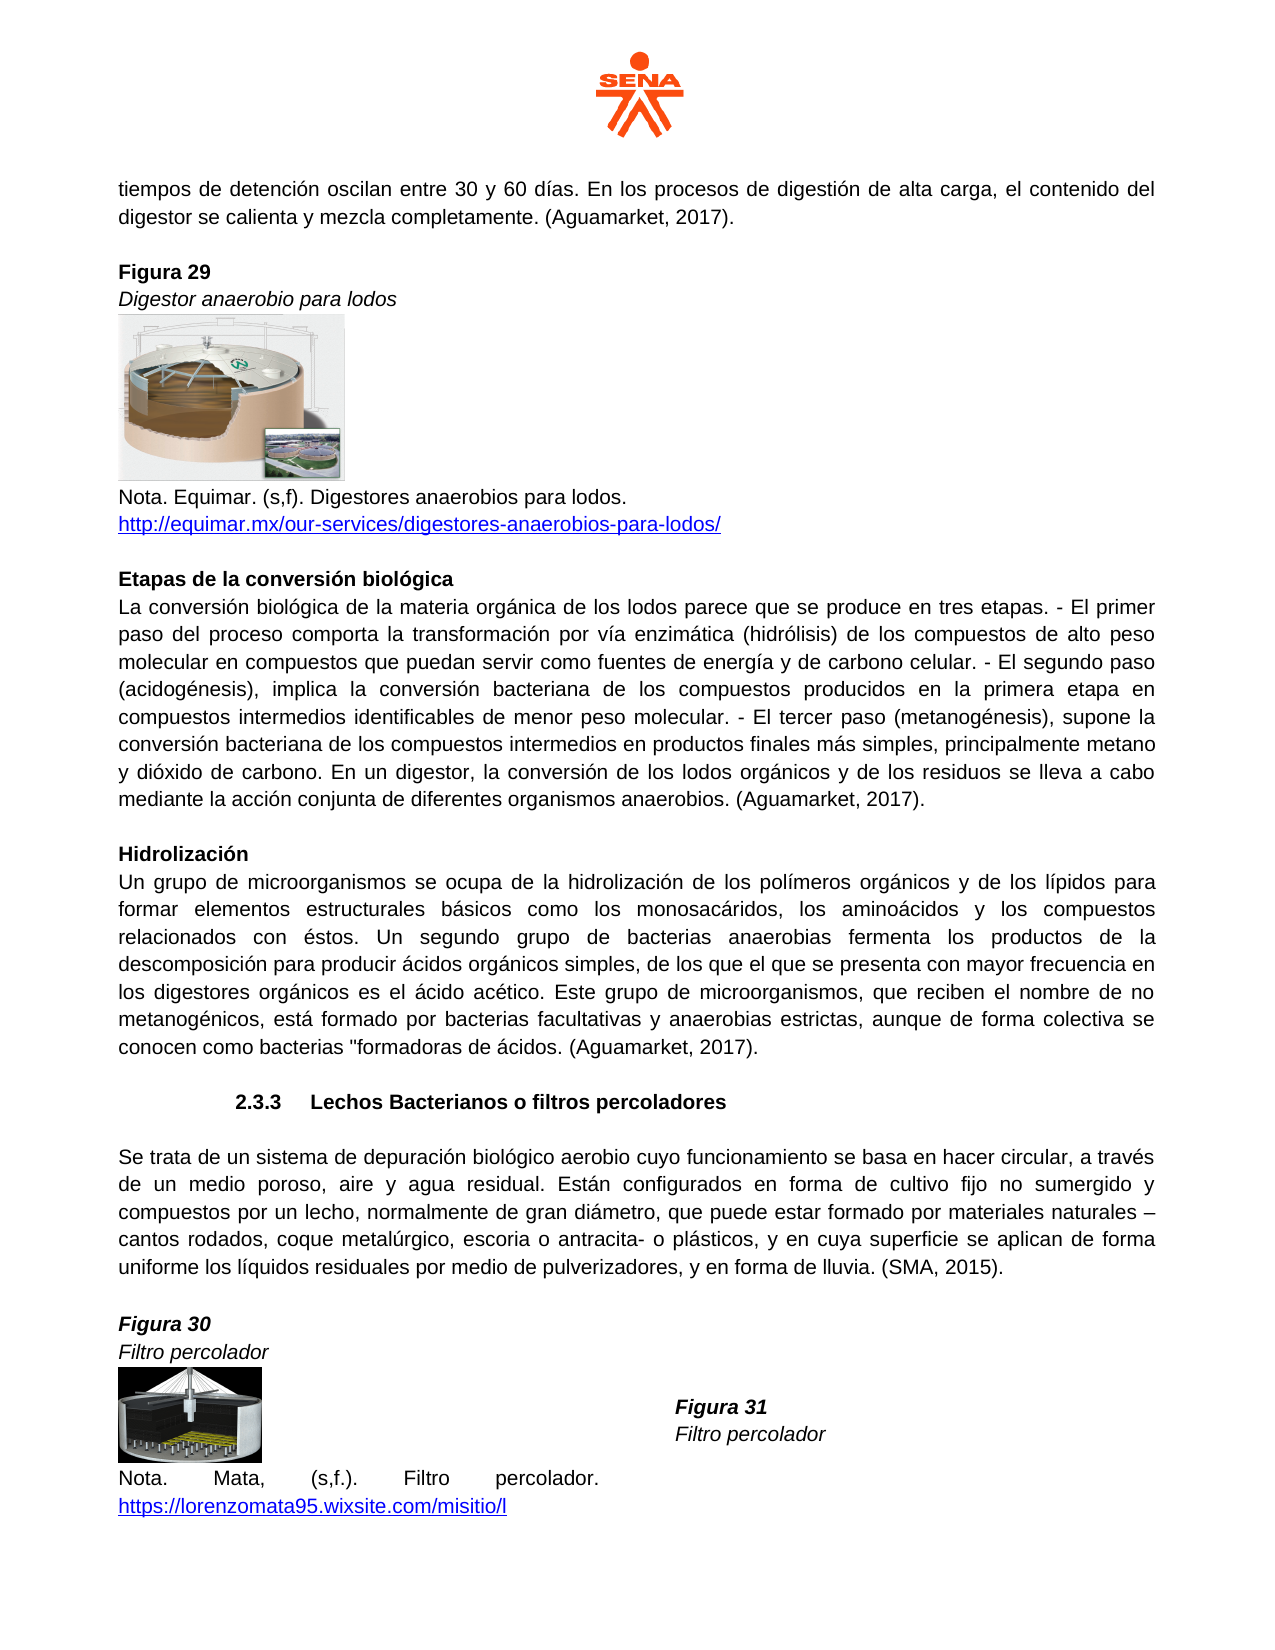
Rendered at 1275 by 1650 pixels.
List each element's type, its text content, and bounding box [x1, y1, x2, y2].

text http://equimar.mx/our-services/digestores-anaerobios-para-lodos/ [118, 512, 1157, 536]
text Etapas de la conversión biológica [118, 567, 1157, 591]
text Figura 31 [675, 1395, 1157, 1419]
picture [585, 48, 690, 142]
text La conversión biológica de la materia orgánica de los lodos parece que se produce en tres etapas. - El primer paso del proceso comporta la transformación por vía enzimática (hidrólisis) de los compuestos de alto peso molecular en compuestos que puedan servir como fuentes de energía y de carbono celular. - El segundo paso (acidogénesis), implica la conversión bacteriana de los compuestos producidos en la primera etapa en compuestos intermedios identificables de menor peso molecular. - El tercer paso (metanogénesis), supone la conversión bacteriana de los compuestos intermedios en productos finales más simples, principalmente metano y dióxido de carbono. En un digestor, la conversión de los lodos orgánicos y de los residuos se lleva a cabo mediante la acción conjunta de diferentes organismos anaerobios. (Aguamarket, 2017). [118, 594, 1157, 811]
text Figura 29 [118, 260, 1157, 284]
text Hidrolización [118, 842, 1157, 866]
text Se trata de un sistema de depuración biológico aerobio cuyo funcionamiento se basa en hacer circular, a través de un medio poroso, aire y agua residual. Están configurados en forma de cultivo fijo no sumergido y compuestos por un lecho, normalmente de gran diámetro, que puede estar formado por materiales naturales –cantos rodados, coque metalúrgico, escoria o antracita- o plásticos, y en cuya superficie se aplican de forma uniforme los líquidos residuales por medio de pulverizadores, y en forma de lluvia. (SMA, 2015). [118, 1144, 1157, 1278]
picture [118, 314, 345, 481]
text Filtro percolador [675, 1422, 1157, 1446]
text Filtro percolador [118, 1340, 600, 1364]
text Figura 30 [118, 1312, 600, 1336]
text Un grupo de microorganismos se ocupa de la hidrolización de los polímeros orgánicos y de los lípidos para formar elementos estructurales básicos como los monosacáridos, los aminoácidos y los compuestos relacionados con éstos. Un segundo grupo de bacterias anaerobias fermenta los productos de la descomposición para producir ácidos orgánicos simples, de los que el que se presenta con mayor frecuencia en los digestores orgánicos es el ácido acético. Este grupo de microorganismos, que reciben el nombre de no metanogénicos, está formado por bacterias facultativas y anaerobias estrictas, aunque de forma colectiva se conocen como bacterias "formadoras de ácidos. (Aguamarket, 2017). [118, 869, 1157, 1058]
text Nota. Mata, (s,f.). Filtro percolador. https://lorenzomata95.wixsite.com/misitio/l [118, 1466, 600, 1518]
text Digestor anaerobio para lodos [118, 287, 1157, 311]
text Nota. Equimar. (s,f). Digestores anaerobios para lodos. [118, 484, 1157, 508]
list Lechos Bacterianos o filtros percoladores [235, 1089, 1157, 1113]
picture [118, 1367, 262, 1463]
